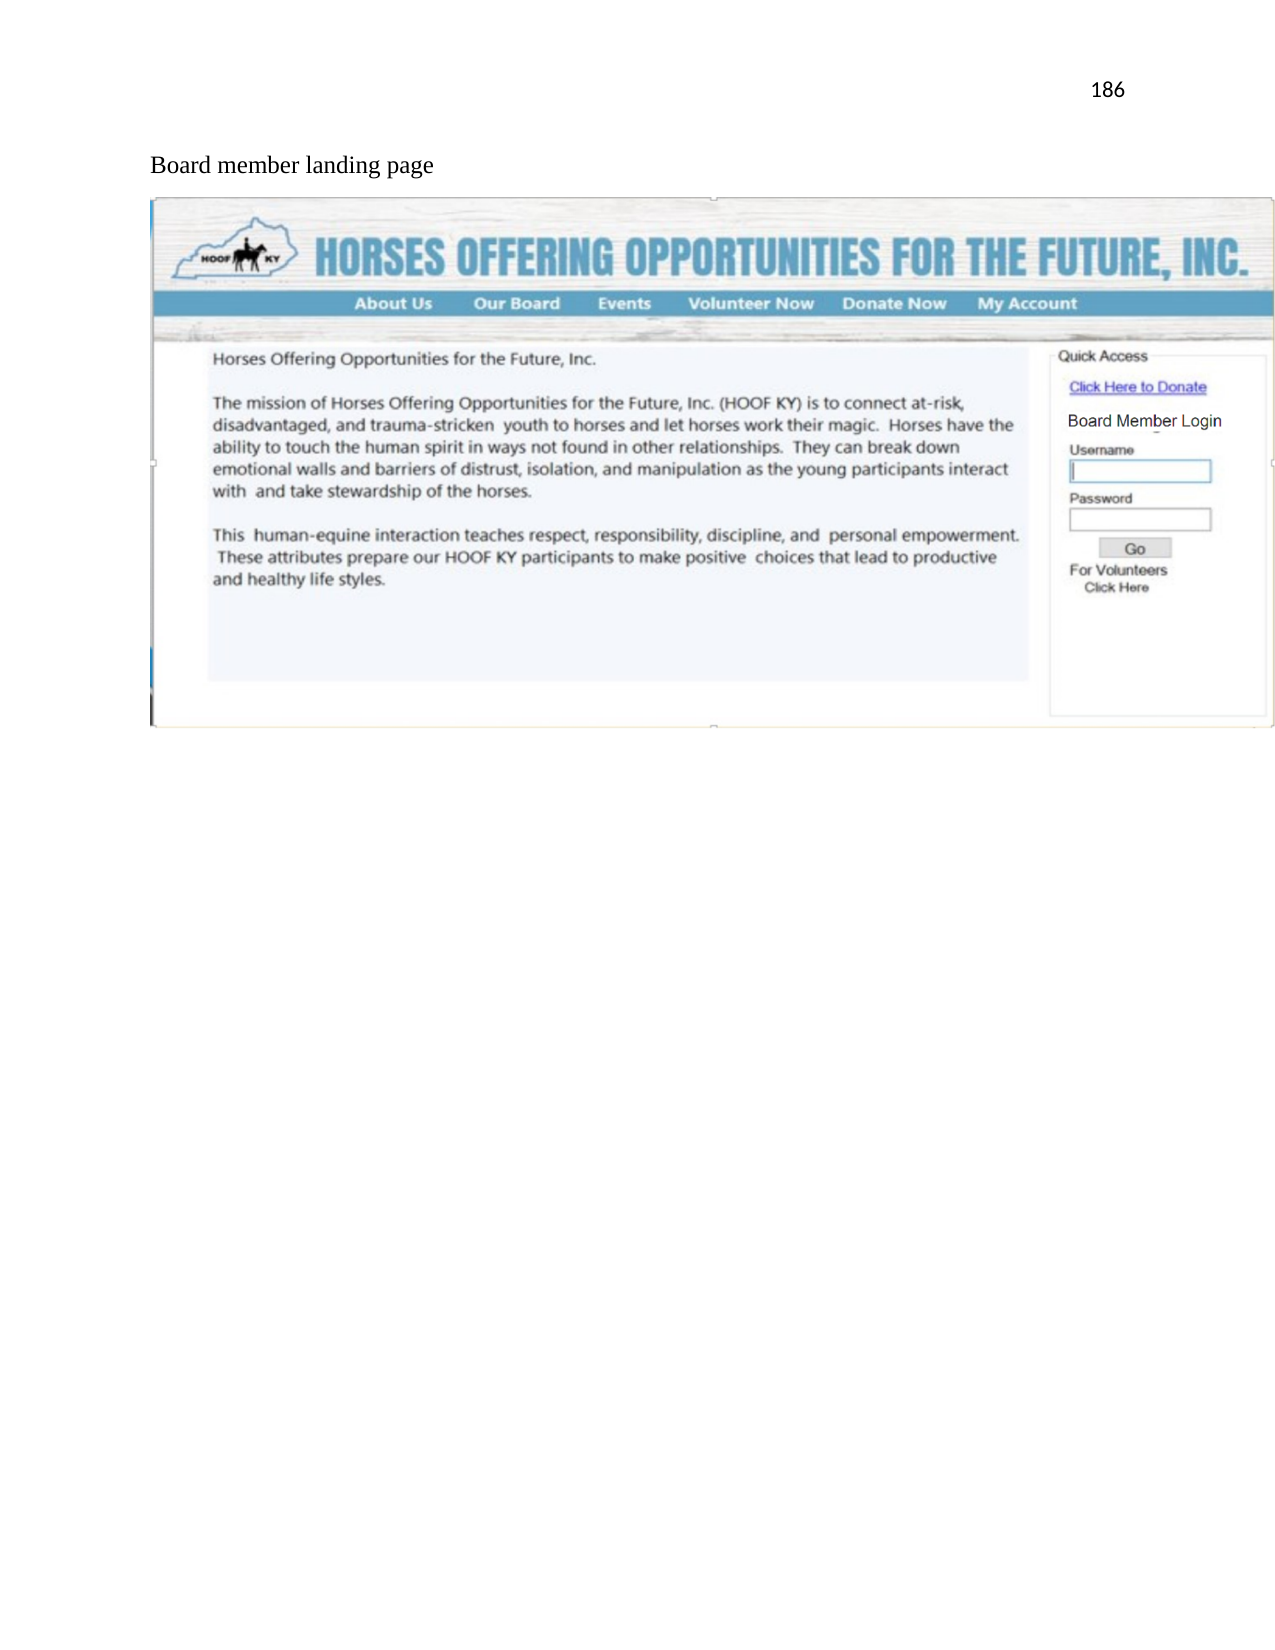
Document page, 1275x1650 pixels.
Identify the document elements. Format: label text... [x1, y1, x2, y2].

text Board member landing page [150, 150, 1125, 179]
picture [150, 197, 1275, 733]
